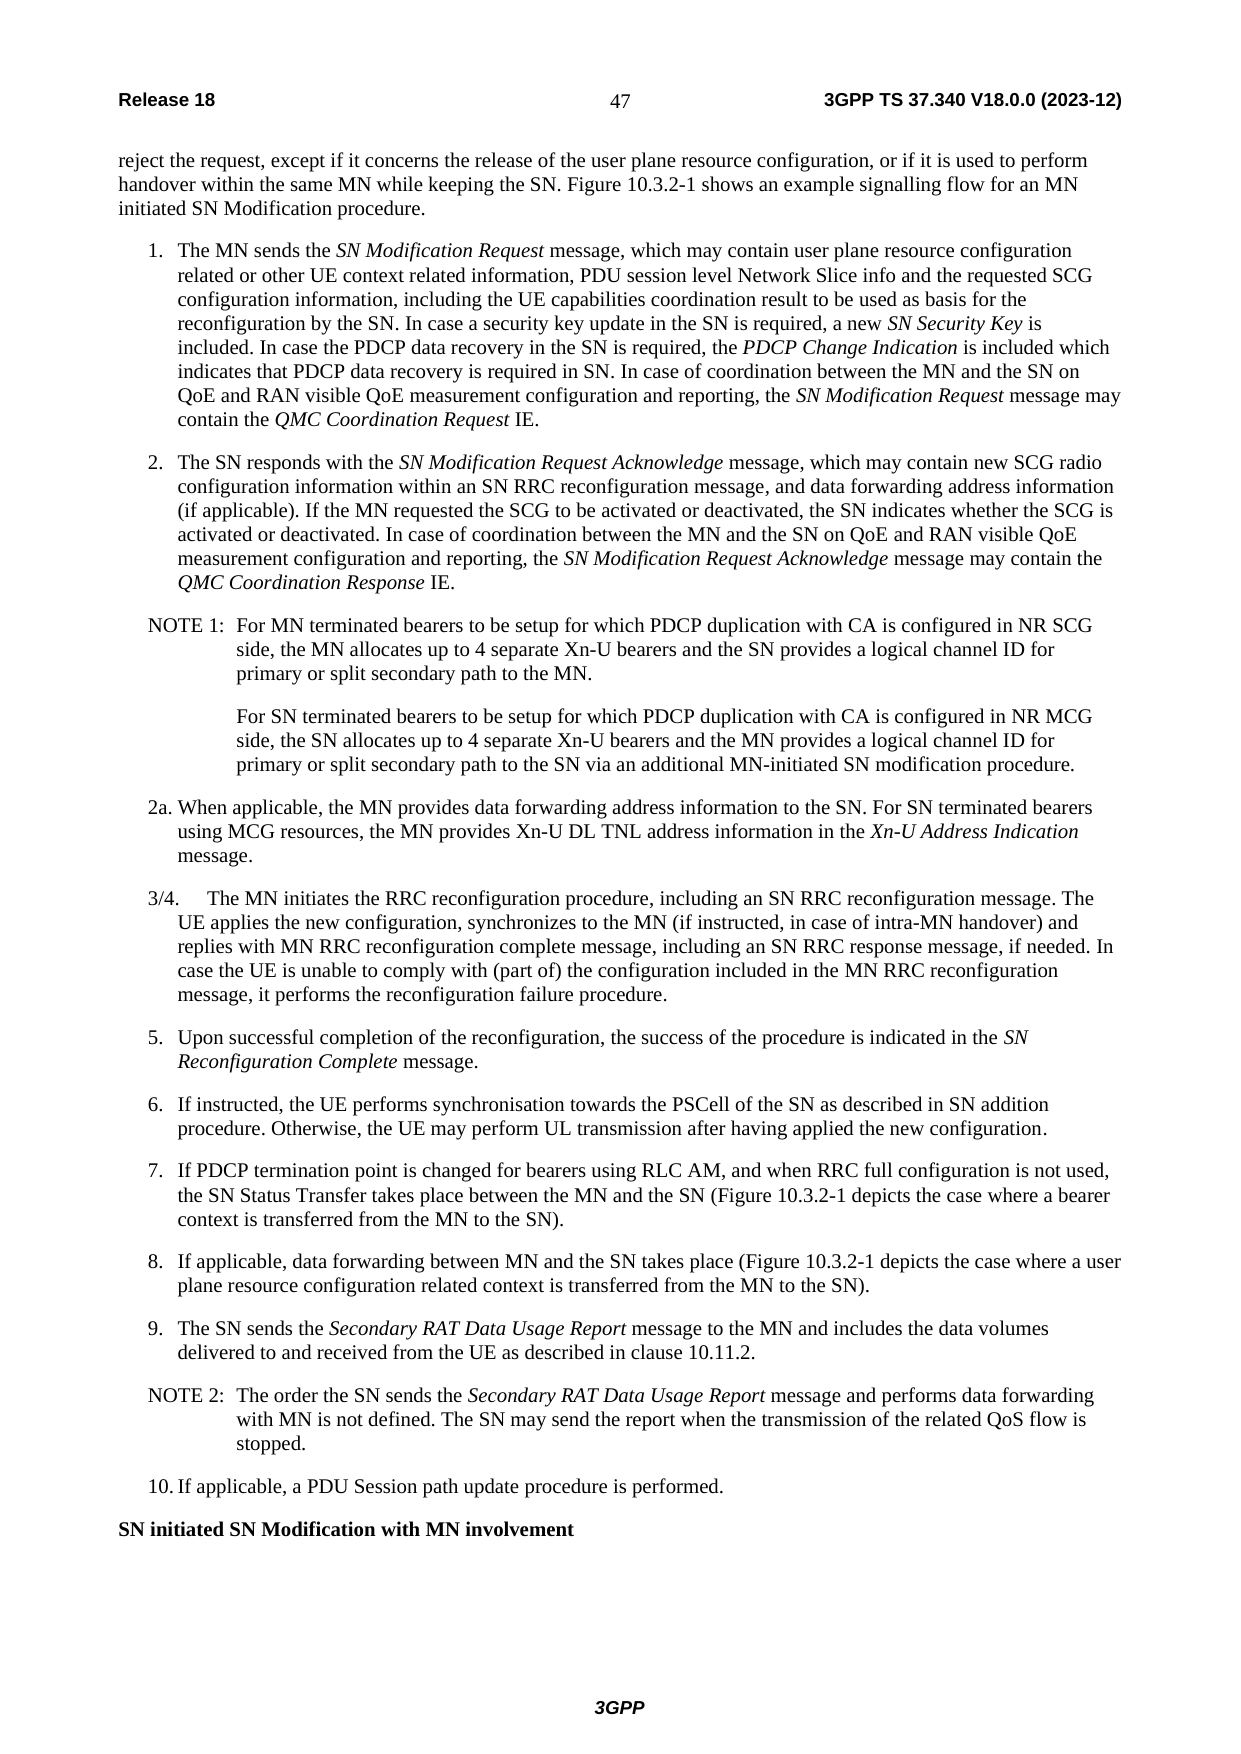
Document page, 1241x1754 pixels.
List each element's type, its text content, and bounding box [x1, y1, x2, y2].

text 7. If PDCP termination point is changed for bearers using RLC AM, and when RRC full configuration is not used, the SN Status Transfer takes place between the MN and the SN (Figure 10.3.2-1 depicts the case where a bearer context is transferred from the MN to the SN). [148, 1158, 1122, 1231]
text 1. The MN sends the SN Modification Request message, which may contain user plane resource configuration related or other UE context related information, PDU session level Network Slice info and the requested SCG configuration information, including the UE capabilities coordination result to be used as basis for the reconfiguration by the SN. In case a security key update in the SN is required, a new SN Security Key is included. In case the PDCP data recovery in the SN is required, the PDCP Change Indication is included which indicates that PDCP data recovery is required in SN. In case of coordination between the MN and the SN on QoE and RAN visible QoE measurement configuration and reporting, the SN Modification Request message may contain the QMC Coordination Request IE. [148, 238, 1122, 431]
text For SN terminated bearers to be setup for which PDCP duplication with CA is configured in NR MCG side, the SN allocates up to 4 separate Xn-U bearers and the MN provides a logical channel ID for primary or split secondary path to the SN via an additional MN-initiated SN modification procedure. [148, 704, 1122, 776]
text 8. If applicable, data forwarding between MN and the SN takes place (Figure 10.3.2-1 depicts the case where a user plane resource configuration related context is transferred from the MN to the SN). [148, 1249, 1122, 1297]
text NOTE 2: The order the SN sends the Secondary RAT Data Usage Report message and performs data forwarding with MN is not defined. The SN may send the report when the transmission of the related QoS flow is stopped. [148, 1383, 1122, 1455]
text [118, 147, 1122, 220]
text SN initiated SN Modification with MN involvement [118, 1517, 1122, 1541]
text 2a. When applicable, the MN provides data forwarding address information to the SN. For SN terminated bearers using MCG resources, the MN provides Xn-U DL TNL address information in the Xn-U Address Indication message. [148, 795, 1122, 867]
text 10. If applicable, a PDU Session path update procedure is performed. [148, 1474, 1122, 1498]
text 5. Upon successful completion of the reconfiguration, the success of the procedure is indicated in the SN Reconfiguration Complete message. [148, 1025, 1122, 1073]
text 2. The SN responds with the SN Modification Request Acknowledge message, which may contain new SCG radio configuration information within an SN RRC reconfiguration message, and data forwarding address information (if applicable). If the MN requested the SCG to be activated or deactivated, the SN indicates whether the SCG is activated or deactivated. In case of coordination between the MN and the SN on QoE and RAN visible QoE measurement configuration and reporting, the SN Modification Request Acknowledge message may contain the QMC Coordination Response IE. [148, 450, 1122, 594]
text 3/4. The MN initiates the RRC reconfiguration procedure, including an SN RRC reconfiguration message. The UE applies the new configuration, synchronizes to the MN (if instructed, in case of intra-MN handover) and replies with MN RRC reconfiguration complete message, including an SN RRC response message, if needed. In case the UE is unable to comply with (part of) the configuration included in the MN RRC reconfiguration message, it performs the reconfiguration failure procedure. [148, 886, 1122, 1006]
text 6. If instructed, the UE performs synchronisation towards the PSCell of the SN as described in SN addition procedure. Otherwise, the UE may perform UL transmission after having applied the new configuration. [148, 1092, 1122, 1140]
text NOTE 1: For MN terminated bearers to be setup for which PDCP duplication with CA is configured in NR SCG side, the MN allocates up to 4 separate Xn-U bearers and the SN provides a logical channel ID for primary or split secondary path to the MN. [148, 613, 1122, 685]
text 9. The SN sends the Secondary RAT Data Usage Report message to the MN and includes the data volumes delivered to and received from the UE as described in clause 10.11.2. [148, 1316, 1122, 1364]
